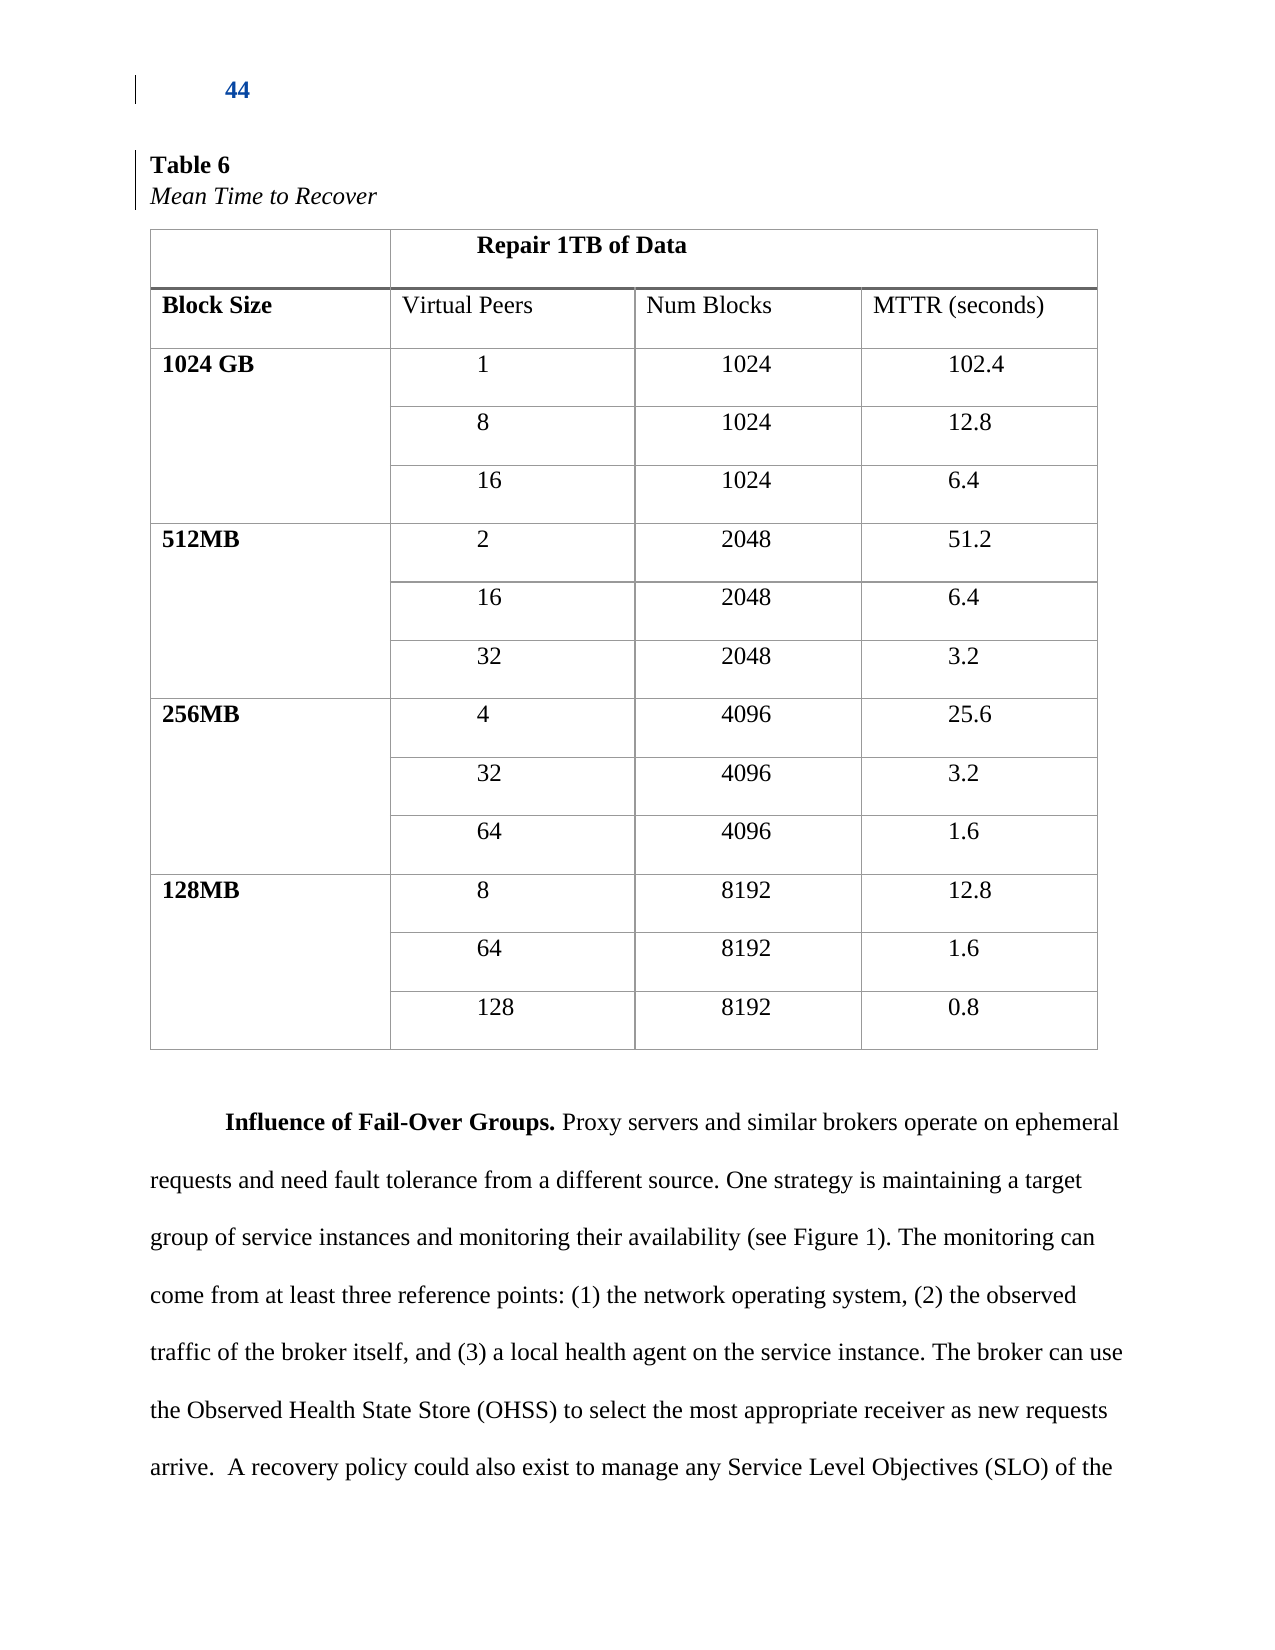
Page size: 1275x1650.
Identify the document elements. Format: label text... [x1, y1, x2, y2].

table_cell 4 [391, 699, 634, 757]
table_cell 2 [391, 524, 634, 581]
table_header [151, 230, 390, 287]
table_cell 1 [391, 349, 634, 406]
table_cell 6.4 [862, 466, 1097, 523]
table_cell Num Blocks [636, 290, 861, 348]
table_cell Block Size [151, 290, 390, 348]
table_cell 1024 [636, 407, 861, 464]
table_cell 512MB [151, 524, 390, 698]
table_cell 128 [391, 992, 634, 1049]
table_cell 2048 [636, 583, 861, 640]
table_cell 1.6 [862, 933, 1097, 991]
table_cell 8192 [636, 875, 861, 932]
table_cell 2048 [636, 524, 861, 581]
table_cell 8 [391, 407, 634, 464]
table_cell 12.8 [862, 875, 1097, 932]
table_cell 32 [391, 758, 634, 815]
table_cell 3.2 [862, 758, 1097, 815]
table_cell 6.4 [862, 583, 1097, 640]
table_cell 102.4 [862, 349, 1097, 406]
table_cell Virtual Peers [391, 290, 634, 348]
table_cell 256MB [151, 699, 390, 874]
table_cell 25.6 [862, 699, 1097, 757]
table_cell 4096 [636, 816, 861, 874]
table_cell MTTR (seconds) [862, 290, 1097, 348]
table_cell 32 [391, 641, 634, 698]
table_cell 128MB [151, 875, 390, 1049]
table_cell 16 [391, 583, 634, 640]
text Table 6 Mean Time to Recover [150, 150, 1125, 210]
table_cell 64 [391, 933, 634, 991]
table_cell 12.8 [862, 407, 1097, 464]
table_cell 4096 [636, 758, 861, 815]
table_cell 8192 [636, 933, 861, 991]
table_cell 51.2 [862, 524, 1097, 581]
table_cell 1.6 [862, 816, 1097, 874]
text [150, 1107, 1125, 1481]
table_cell 16 [391, 466, 634, 523]
table_cell 1024 [636, 466, 861, 523]
table_cell 64 [391, 816, 634, 874]
table_cell 0.8 [862, 992, 1097, 1049]
table_header Repair 1TB of Data [391, 230, 1097, 287]
table_cell 2048 [636, 641, 861, 698]
table_cell 4096 [636, 699, 861, 757]
table_cell 8 [391, 875, 634, 932]
table_cell 3.2 [862, 641, 1097, 698]
table_cell 8192 [636, 992, 861, 1049]
table_cell 1024 GB [151, 349, 390, 523]
table_cell 1024 [636, 349, 861, 406]
